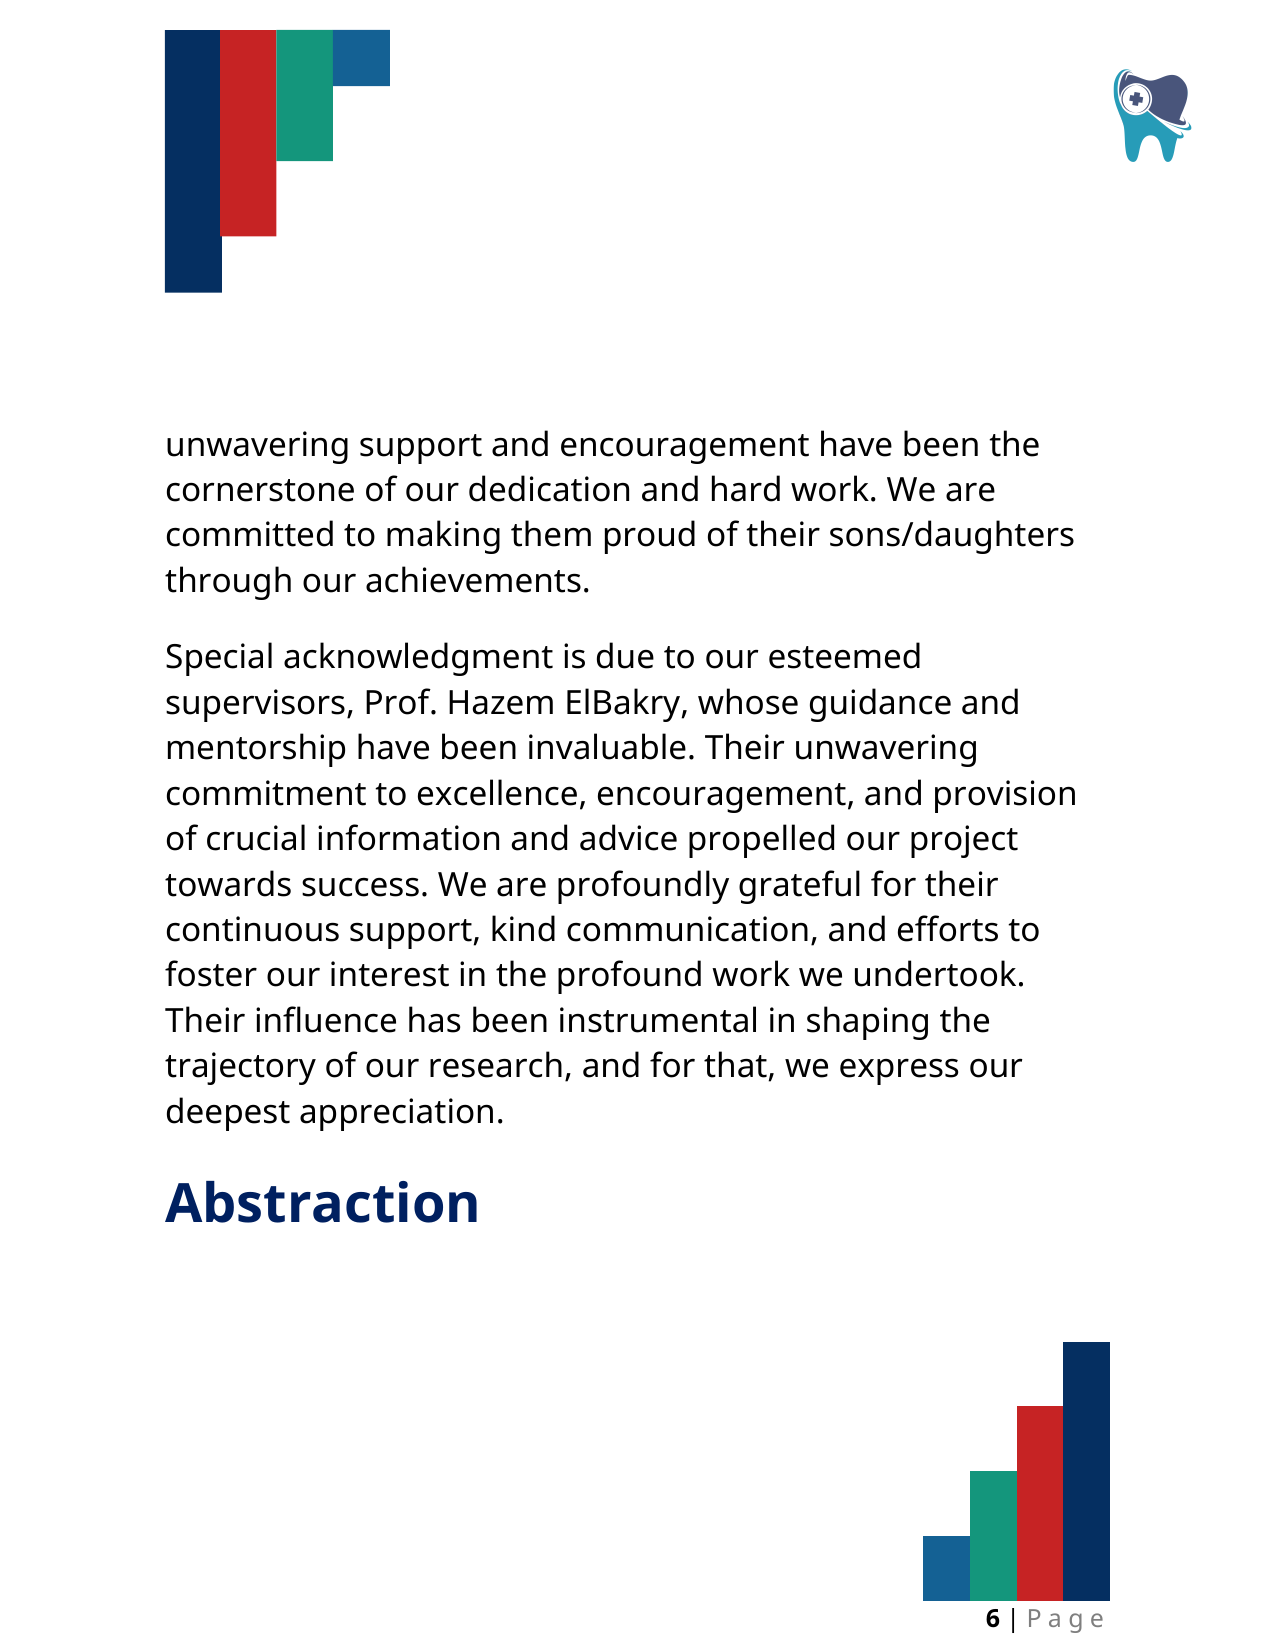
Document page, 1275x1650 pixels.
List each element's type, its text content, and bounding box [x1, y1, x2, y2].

text Special acknowledgment is due to our esteemed supervisors, Prof. Hazem ElBakry, whose guidance and mentorship have been invaluable. Their unwavering commitment to excellence, encouragement, and provision of crucial information and advice propelled our project towards success. We are profoundly grateful for their continuous support, kind communication, and efforts to foster our interest in the profound work we undertook. Their influence has been instrumental in shaping the trajectory of our research, and for that, we express our deepest appreciation. [165, 633, 1110, 1133]
text Abstraction [165, 1164, 1110, 1238]
picture [1066, 30, 1239, 202]
